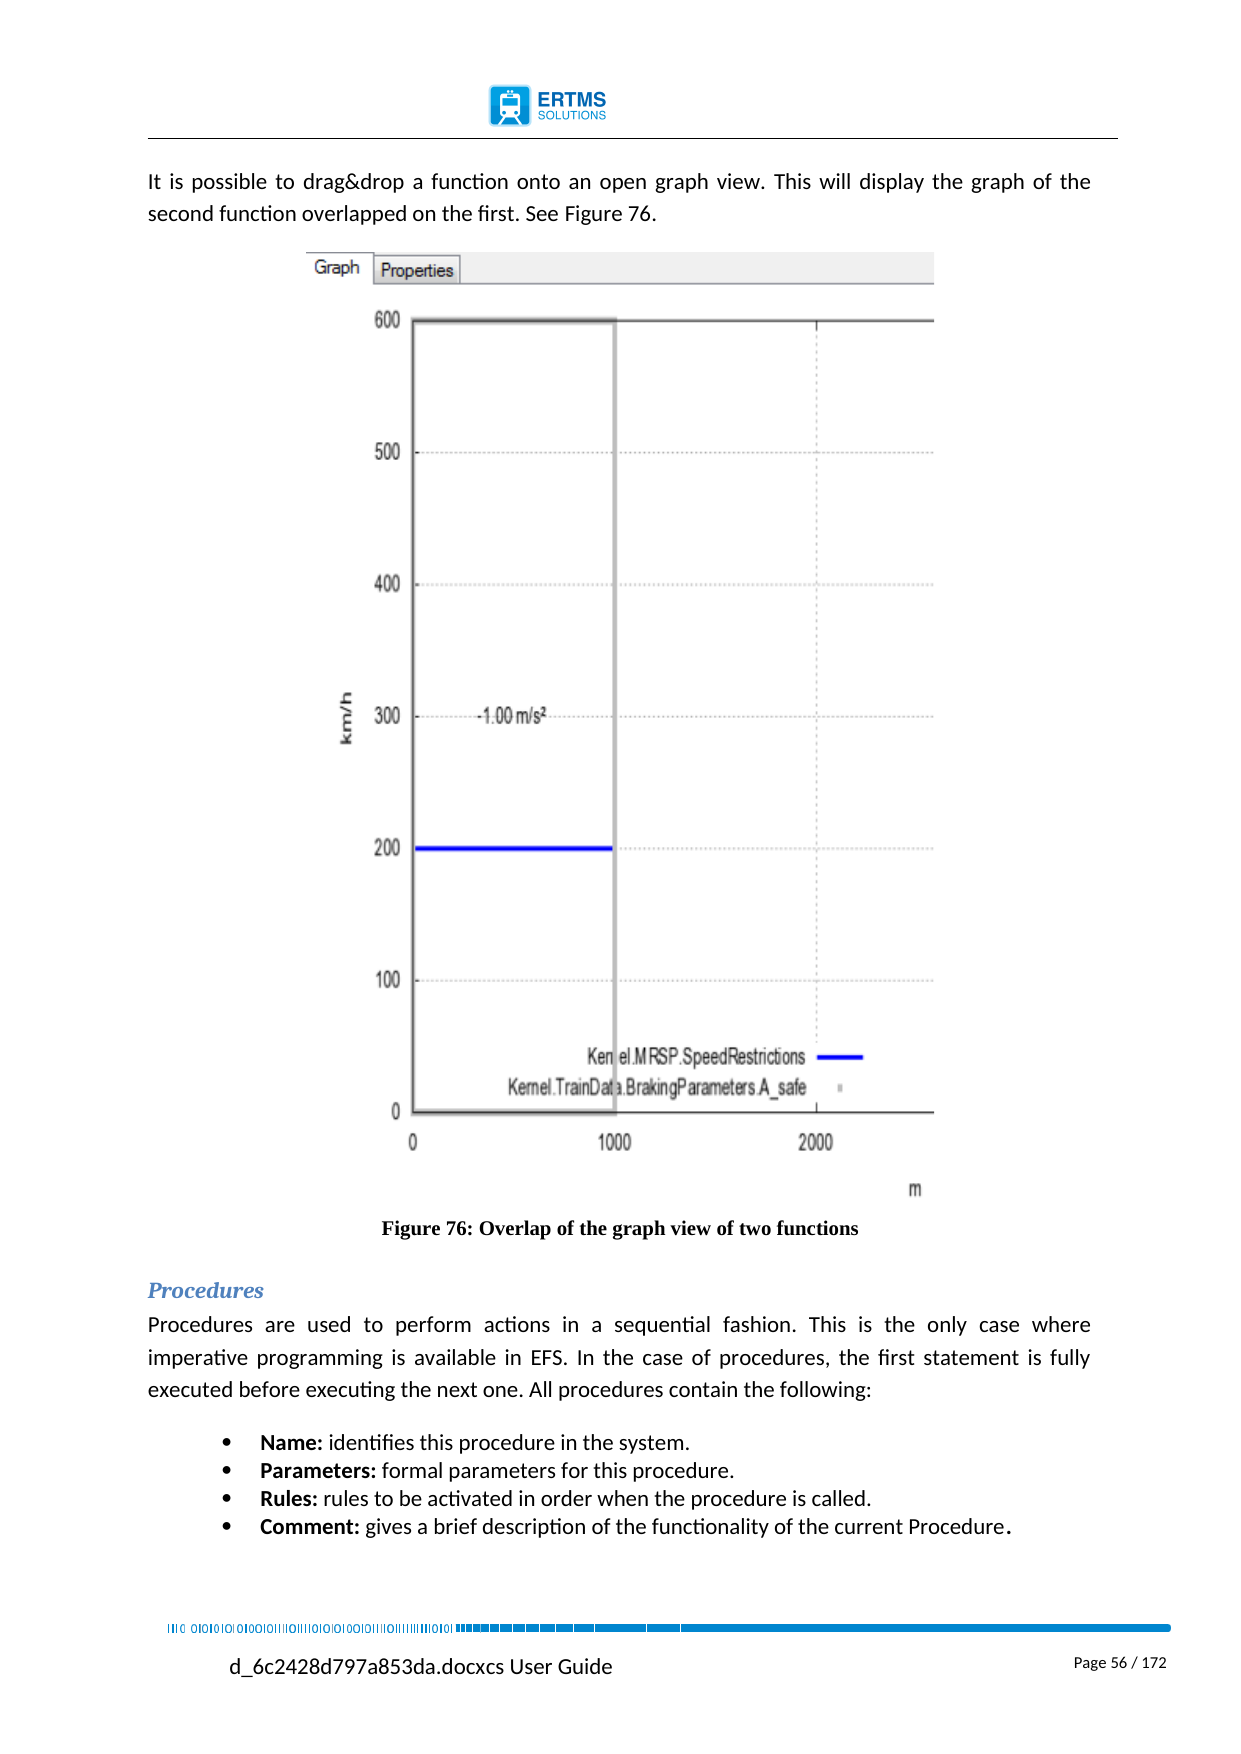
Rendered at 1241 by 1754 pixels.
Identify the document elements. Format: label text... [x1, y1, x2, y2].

text Procedures are used to perform actions in a sequential fashion. This is the only case where imperative programming is available in EFS. In the case of procedures, the first statement is fully executed before executing the next one. All procedures contain the following: [148, 1311, 1093, 1403]
list Comment: gives a brief description of the functionality of the current Procedure. [223, 1512, 1093, 1540]
list Parameters: formal parameters for this procedure. [223, 1456, 1093, 1484]
picture [167, 1624, 1171, 1633]
text Figure 76: Overlap of the graph view of two functions [148, 1216, 1093, 1240]
picture [477, 73, 617, 138]
subtitle Procedures [148, 1278, 1093, 1304]
picture [306, 252, 935, 1204]
list Name: identifies this procedure in the system. [223, 1428, 1093, 1456]
list Rules: rules to be activated in order when the procedure is called. [223, 1484, 1093, 1512]
text It is possible to drag&drop a function onto an open graph view. This will display the graph of the second function overlapped on the first. See Figure 76. [148, 167, 1093, 227]
